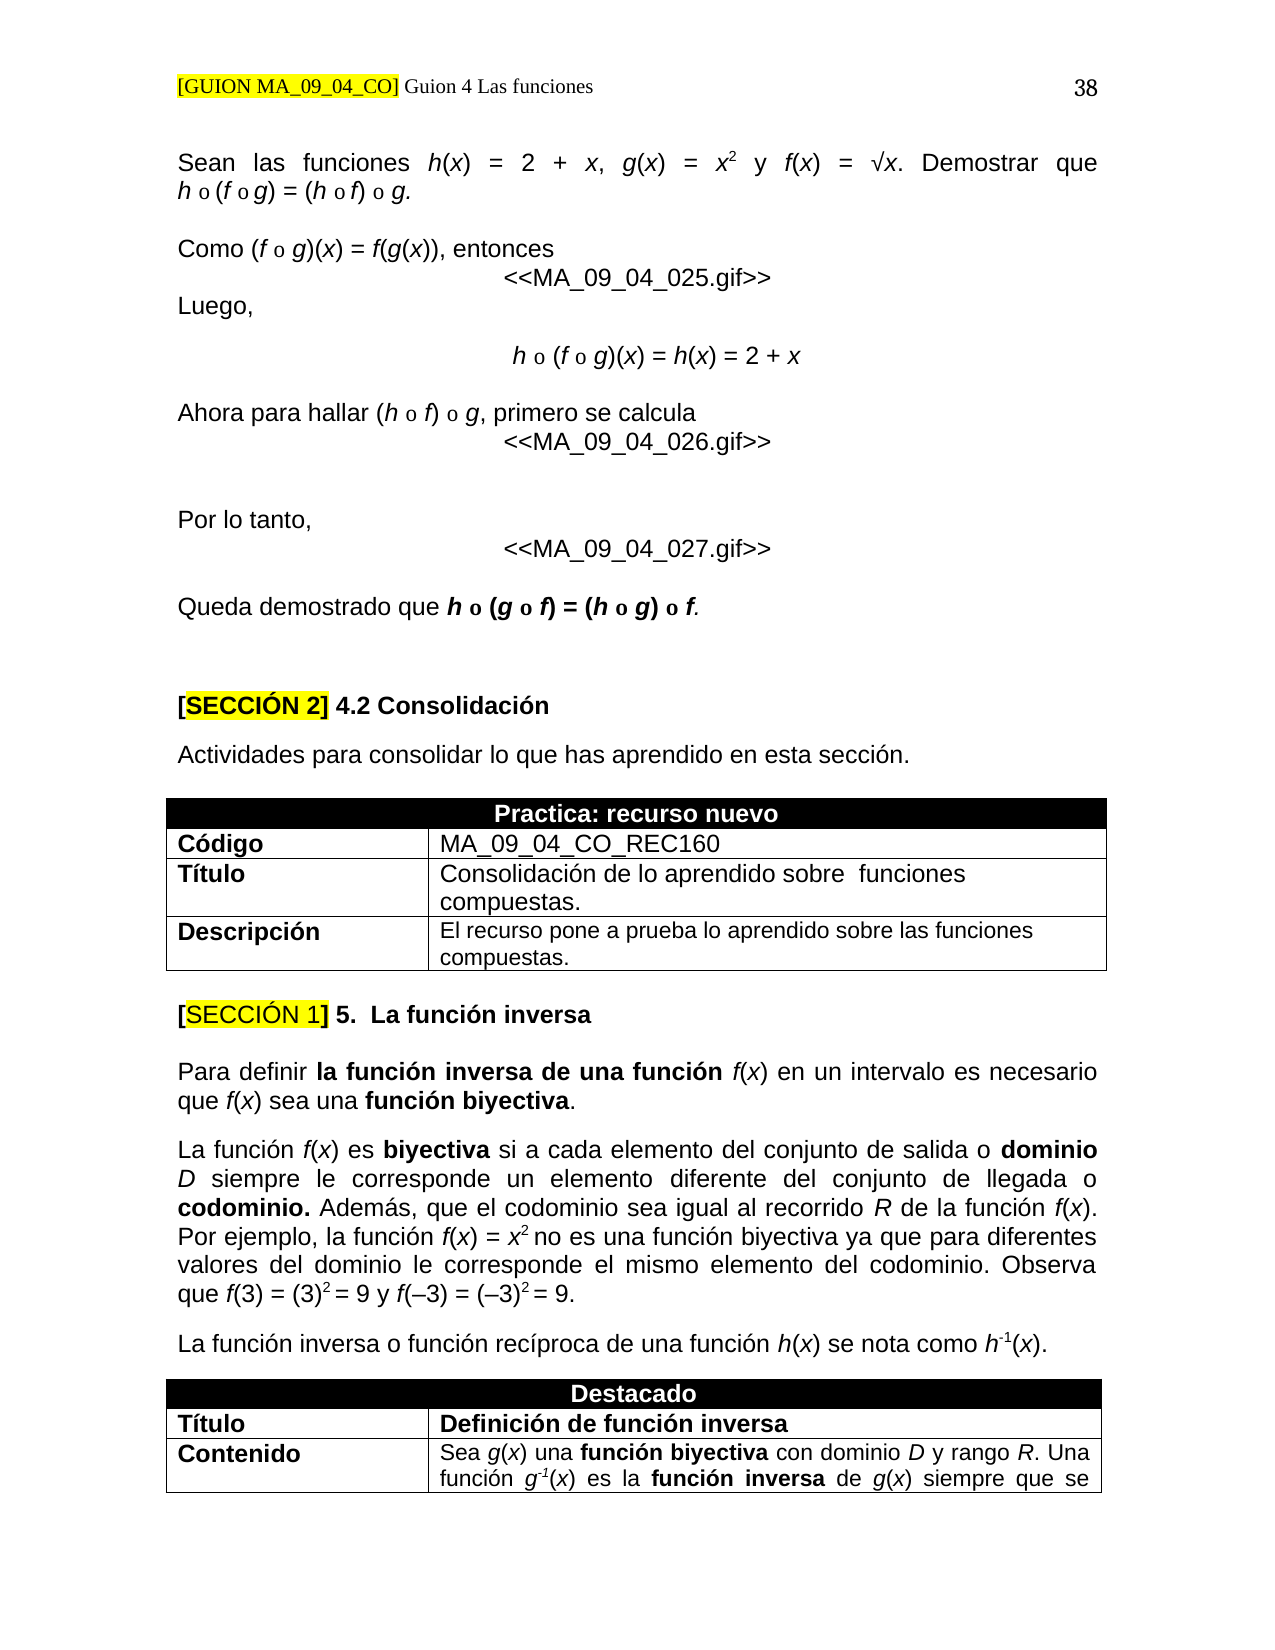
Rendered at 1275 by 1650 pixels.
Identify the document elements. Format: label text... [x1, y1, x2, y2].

list h ο (f ο g)(x) = h(x) = 2 + x [215, 341, 1098, 370]
table_header Destacado [167, 1380, 1101, 1408]
text <<MA_09_04_025.gif>> [177, 263, 1098, 291]
text [SECCIÓN 1] 5. La función inversa [329, 1000, 1098, 1028]
table_cell Definición de función inversa [429, 1409, 1101, 1438]
text Sean las funciones h(x) = 2 + x, g(x) = x2 y f(x) = √x. Demostrar que h ο (f ο g) = (h ο f) ο g. [177, 148, 1098, 205]
table_cell Consolidación de lo aprendido sobre funciones compuestas. [429, 859, 1106, 916]
text Como (f ο g)(x) = f(g(x)), entonces [177, 234, 1098, 263]
table_cell El recurso pone a prueba lo aprendido sobre las funciones compuestas. [429, 917, 1106, 970]
text La función inversa o función recíproca de una función h(x) se nota como h-1(x). [177, 1329, 1098, 1358]
table_cell Título [167, 1409, 428, 1438]
table_cell Título [167, 859, 428, 916]
text Ahora para hallar (h ο f) ο g, primero se calcula [177, 398, 1098, 427]
table_cell Contenido [167, 1439, 428, 1492]
table_header Practica: recurso nuevo [167, 799, 1106, 828]
table_cell Descripción [167, 917, 428, 970]
table_cell Código [167, 829, 428, 858]
text Queda demostrado que h ο (g ο f) = (h ο g) ο f. [177, 592, 1098, 621]
text <<MA_09_04_026.gif>> [177, 427, 1098, 456]
text <<MA_09_04_027.gif>> [177, 534, 1098, 563]
text Actividades para consolidar lo que has aprendido en esta sección. [177, 741, 1098, 769]
table_cell MA_09_04_CO_REC160 [429, 829, 1106, 858]
text La función f(x) es biyectiva si a cada elemento del conjunto de salida o dominio D siempre le corresponde un elemento diferente del conjunto de llegada o codominio. Además, que el codominio sea igual al recorrido R de la función f(x). Por ejemplo, la función f(x) = x2 no es una función biyectiva ya que para diferentes valores del dominio le corresponde el mismo elemento del codominio. Observa que f(3) = (3)2 = 9 y f(–3) = (–3)2 = 9. [177, 1136, 1098, 1308]
text Para definir la función inversa de una función f(x) en un intervalo es necesario que f(x) sea una función biyectiva. [177, 1057, 1098, 1115]
text Por lo tanto, [177, 506, 1098, 534]
text Luego, [177, 291, 1098, 320]
text [SECCIÓN 2] 4.2 Consolidación [329, 691, 1098, 720]
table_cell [429, 1439, 1101, 1492]
